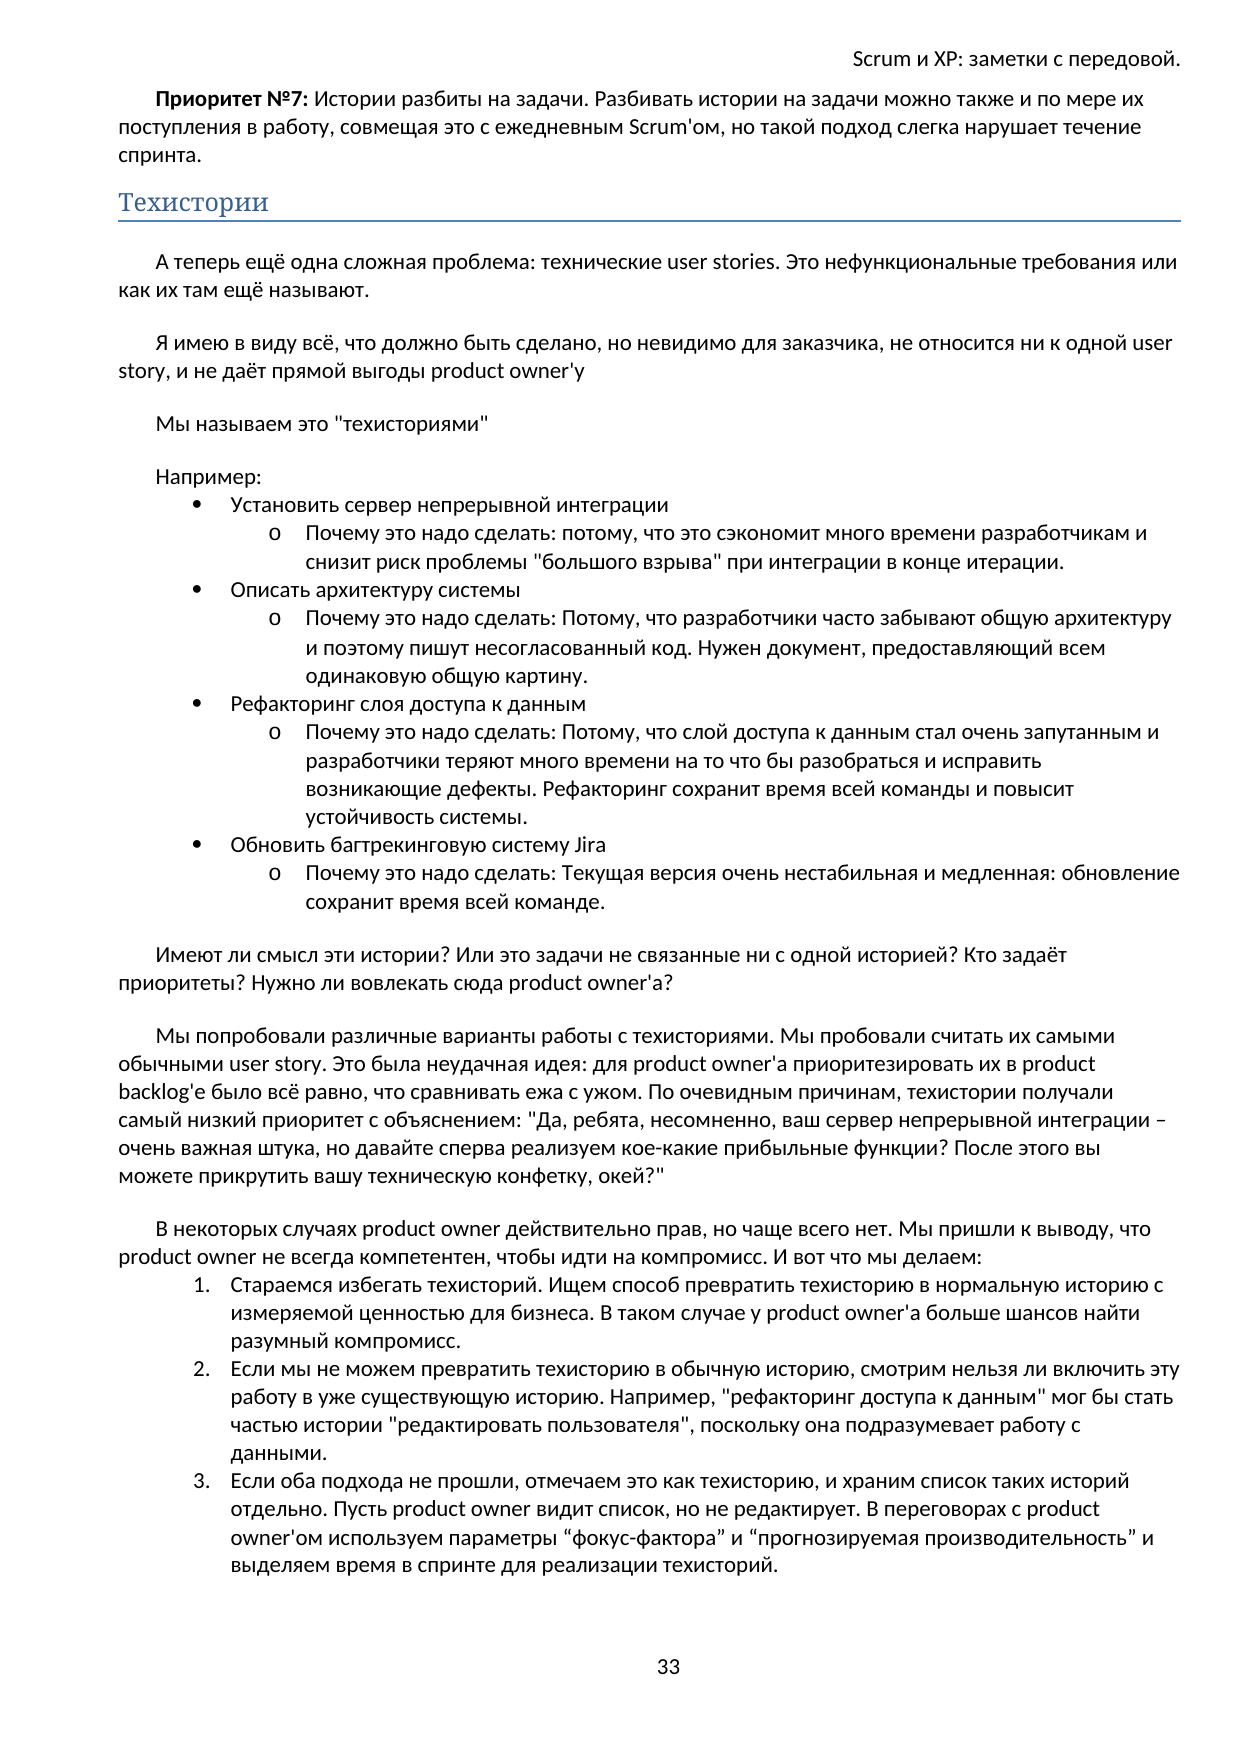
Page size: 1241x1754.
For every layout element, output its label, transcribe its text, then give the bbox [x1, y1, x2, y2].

list Рефакторинг слоя доступа к данным [193, 689, 1181, 717]
list Почему это надо сделать: потому, что это сэкономит много времени разработчикам и снизит риск проблемы "большого взрыва" при интеграции в конце итерации. [268, 518, 1181, 576]
text Мы называем это "техисториями" [118, 409, 1181, 437]
list Установить сервер непрерывной интеграции [193, 490, 1181, 518]
list Описать архитектуру системы [193, 576, 1181, 603]
text А теперь ещё одна сложная проблема: технические user stories. Это нефункциональные требования или как их там ещё называют. [118, 247, 1181, 303]
list Обновить багтрекинговую систему Jira [193, 830, 1181, 858]
text Имеют ли смысл эти истории? Или это задачи не связанные ни с одной историей? Кто задаёт приоритеты? Нужно ли вовлекать сюда product owner'а? [118, 940, 1181, 996]
list Если оба подхода не прошли, отмечаем это как техисторию, и храним список таких историй отдельно. Пусть product owner видит список, но не редактирует. В переговорах с product owner'ом используем параметры “фокус-фактора” и “прогнозируемая производительность” и выделяем время в спринте для реализации техисторий. [193, 1467, 1181, 1579]
text Например: [118, 462, 1181, 490]
list Стараемся избегать техисторий. Ищем способ превратить техисторию в нормальную историю с измеряемой ценностью для бизнеса. В таком случае у product owner'а больше шансов найти разумный компромисс. [193, 1270, 1181, 1354]
text Приоритет №7: Истории разбиты на задачи. Разбивать истории на задачи можно также и по мере их поступления в работу, совмещая это с ежедневным Scrum'ом, но такой подход слегка нарушает течение спринта. [118, 84, 1181, 168]
list Почему это надо сделать: Потому, что слой доступа к данным стал очень запутанным и разработчики теряют много времени на то что бы разобраться и исправить возникающие дефекты. Рефакторинг сохранит время всей команды и повысит устойчивость системы. [268, 717, 1181, 830]
text Мы попробовали различные варианты работы с техисториями. Мы пробовали считать их самыми обычными user story. Это была неудачная идея: для product owner'а приоритезировать их в product backlog'е было всё равно, что сравнивать ежа с ужом. По очевидным причинам, техистории получали самый низкий приоритет с объяснением: "Да, ребята, несомненно, ваш сервер непрерывной интеграции – очень важная штука, но давайте сперва реализуем кое-какие прибыльные функции? После этого вы можете прикрутить вашу техническую конфетку, окей?" [118, 1021, 1181, 1189]
subtitle Техистории [118, 189, 1181, 220]
list Почему это надо сделать: Текущая версия очень нестабильная и медленная: обновление сохранит время всей команде. [268, 858, 1181, 915]
text В некоторых случаях product owner действительно прав, но чаще всего нет. Мы пришли к выводу, что product owner не всегда компетентен, чтобы идти на компромисс. И вот что мы делаем: [118, 1214, 1181, 1270]
list Если мы не можем превратить техисторию в обычную историю, смотрим нельзя ли включить эту работу в уже существующую историю. Например, "рефакторинг доступа к данным" мог бы стать частью истории "редактировать пользователя", поскольку она подразумевает работу с данными. [193, 1354, 1181, 1467]
text Я имею в виду всё, что должно быть сделано, но невидимо для заказчика, не относится ни к одной user story, и не даёт прямой выгоды product owner'у [118, 328, 1181, 384]
list Почему это надо сделать: Потому, что разработчики часто забывают общую архитектуру и поэтому пишут несогласованный код. Нужен документ, предоставляющий всем одинаковую общую картину. [268, 603, 1181, 689]
